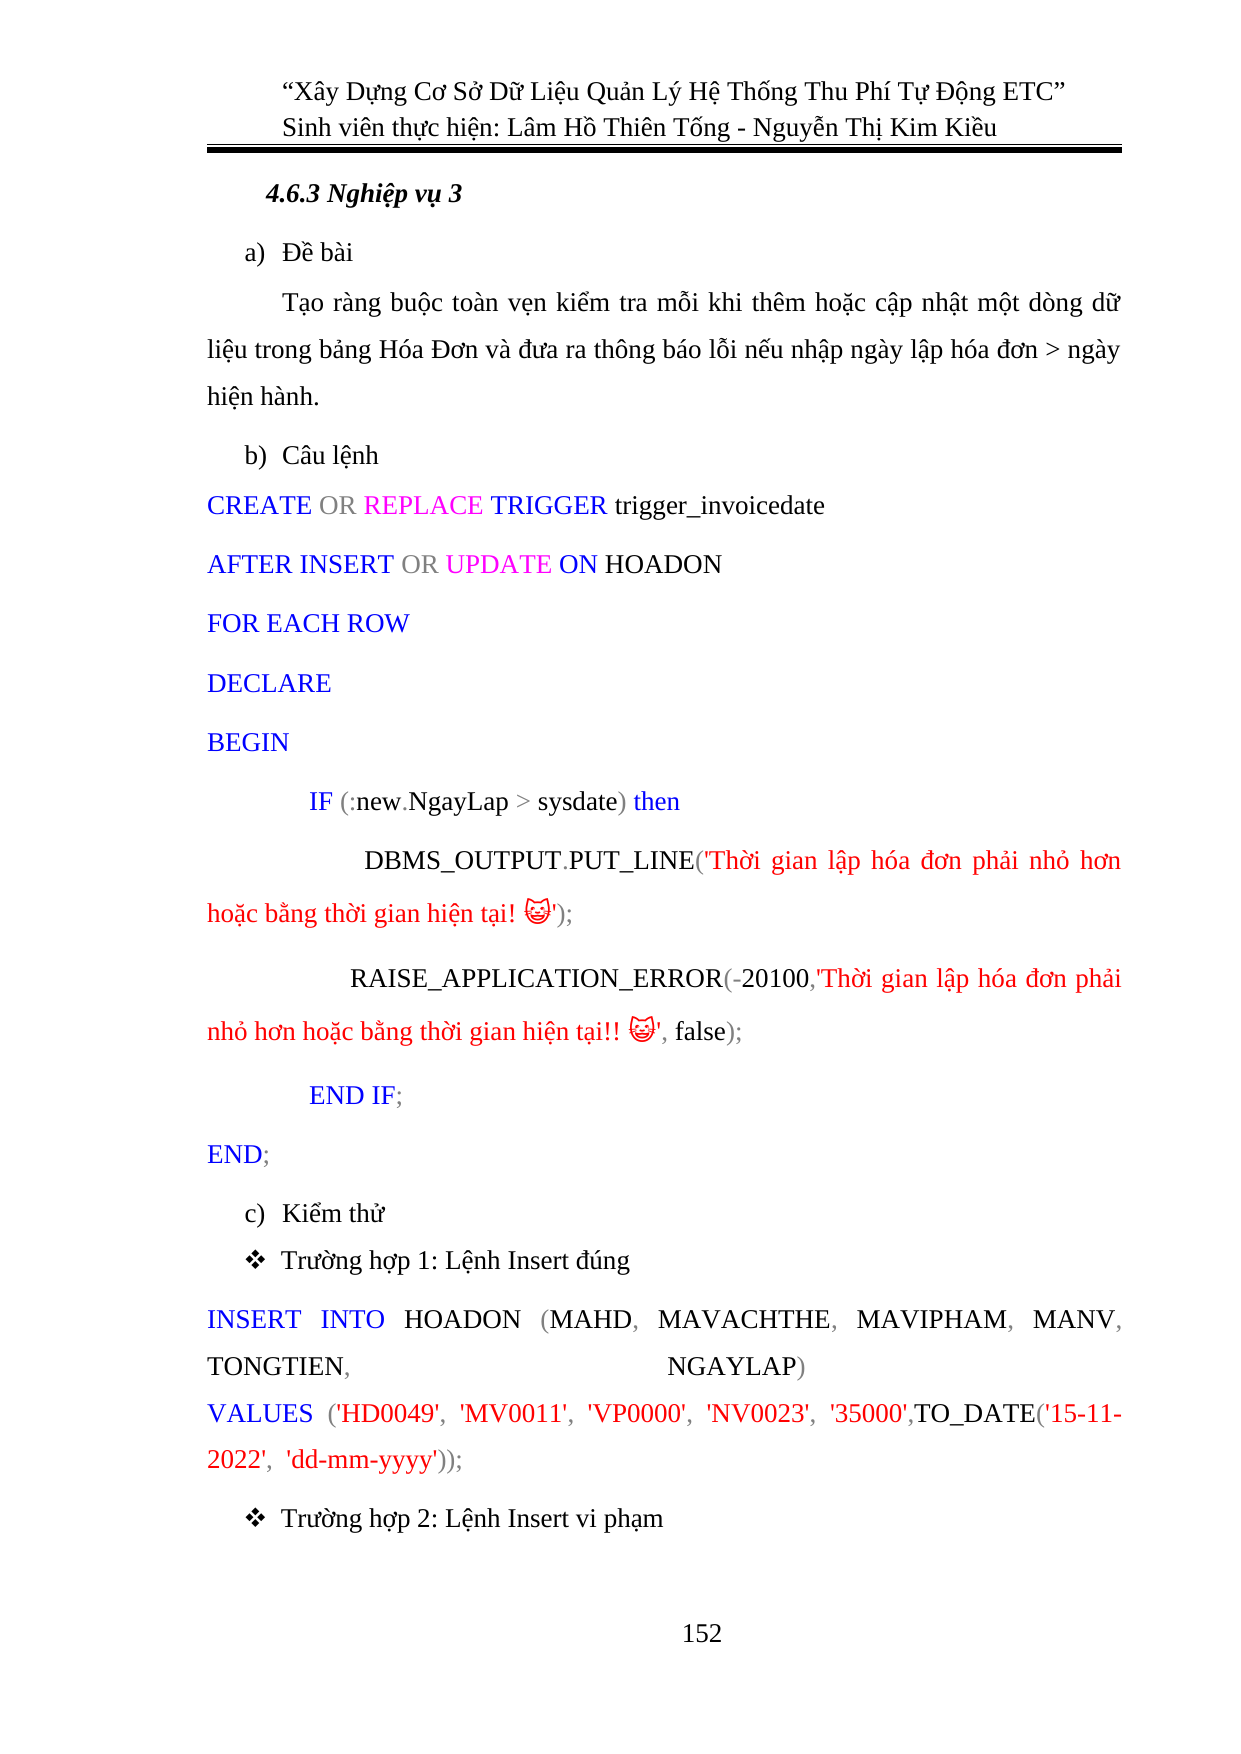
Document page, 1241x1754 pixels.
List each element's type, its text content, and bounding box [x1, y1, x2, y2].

text INSERT INTO HOADON (MAHD, MAVACHTHE, MAVIPHAM, MANV, TONGTIEN, NGAYLAP) VALUES ('HD0049', 'MV0011', 'VP0000', 'NV0023', '35000',TO_DATE('15-11-2022', 'dd-mm-yyyy')); [207, 1303, 1122, 1474]
list Trường hợp 1: Lệnh Insert đúng [243, 1244, 1122, 1275]
text Nghiệp vụ 3 [266, 177, 1122, 208]
text END; [207, 1138, 1122, 1169]
text RAISE_APPLICATION_ERROR(-20100,'Thời gian lập hóa đơn phải nhỏ hơn hoặc bằng thời gian hiện tại!! 😺', false); [207, 962, 1122, 1048]
text DBMS_OUTPUT.PUT_LINE('Thời gian lập hóa đơn phải nhỏ hơn hoặc bằng thời gian hiện tại! 😺'); [207, 844, 1122, 931]
text AFTER INSERT OR UPDATE ON HOADON [207, 548, 1122, 579]
text BEGIN [207, 726, 1122, 757]
list Đề bài [244, 236, 1122, 267]
text END IF; [207, 1079, 1122, 1110]
text CREATE OR REPLACE TRIGGER trigger_invoicedate [207, 489, 1122, 520]
list Trường hợp 2: Lệnh Insert vi phạm [243, 1503, 1122, 1534]
list Kiểm thử [244, 1197, 1122, 1228]
text IF (:new.NgayLap > sysdate) then [207, 785, 1122, 816]
text FOR EACH ROW [207, 608, 1122, 639]
list Câu lệnh [244, 439, 1122, 470]
text Tạo ràng buộc toàn vẹn kiểm tra mỗi khi thêm hoặc cập nhật một dòng dữ liệu trong bảng Hóa Đơn và đưa ra thông báo lỗi nếu nhập ngày lập hóa đơn > ngày hiện hành. [207, 287, 1122, 411]
text DECLARE [207, 667, 1122, 698]
